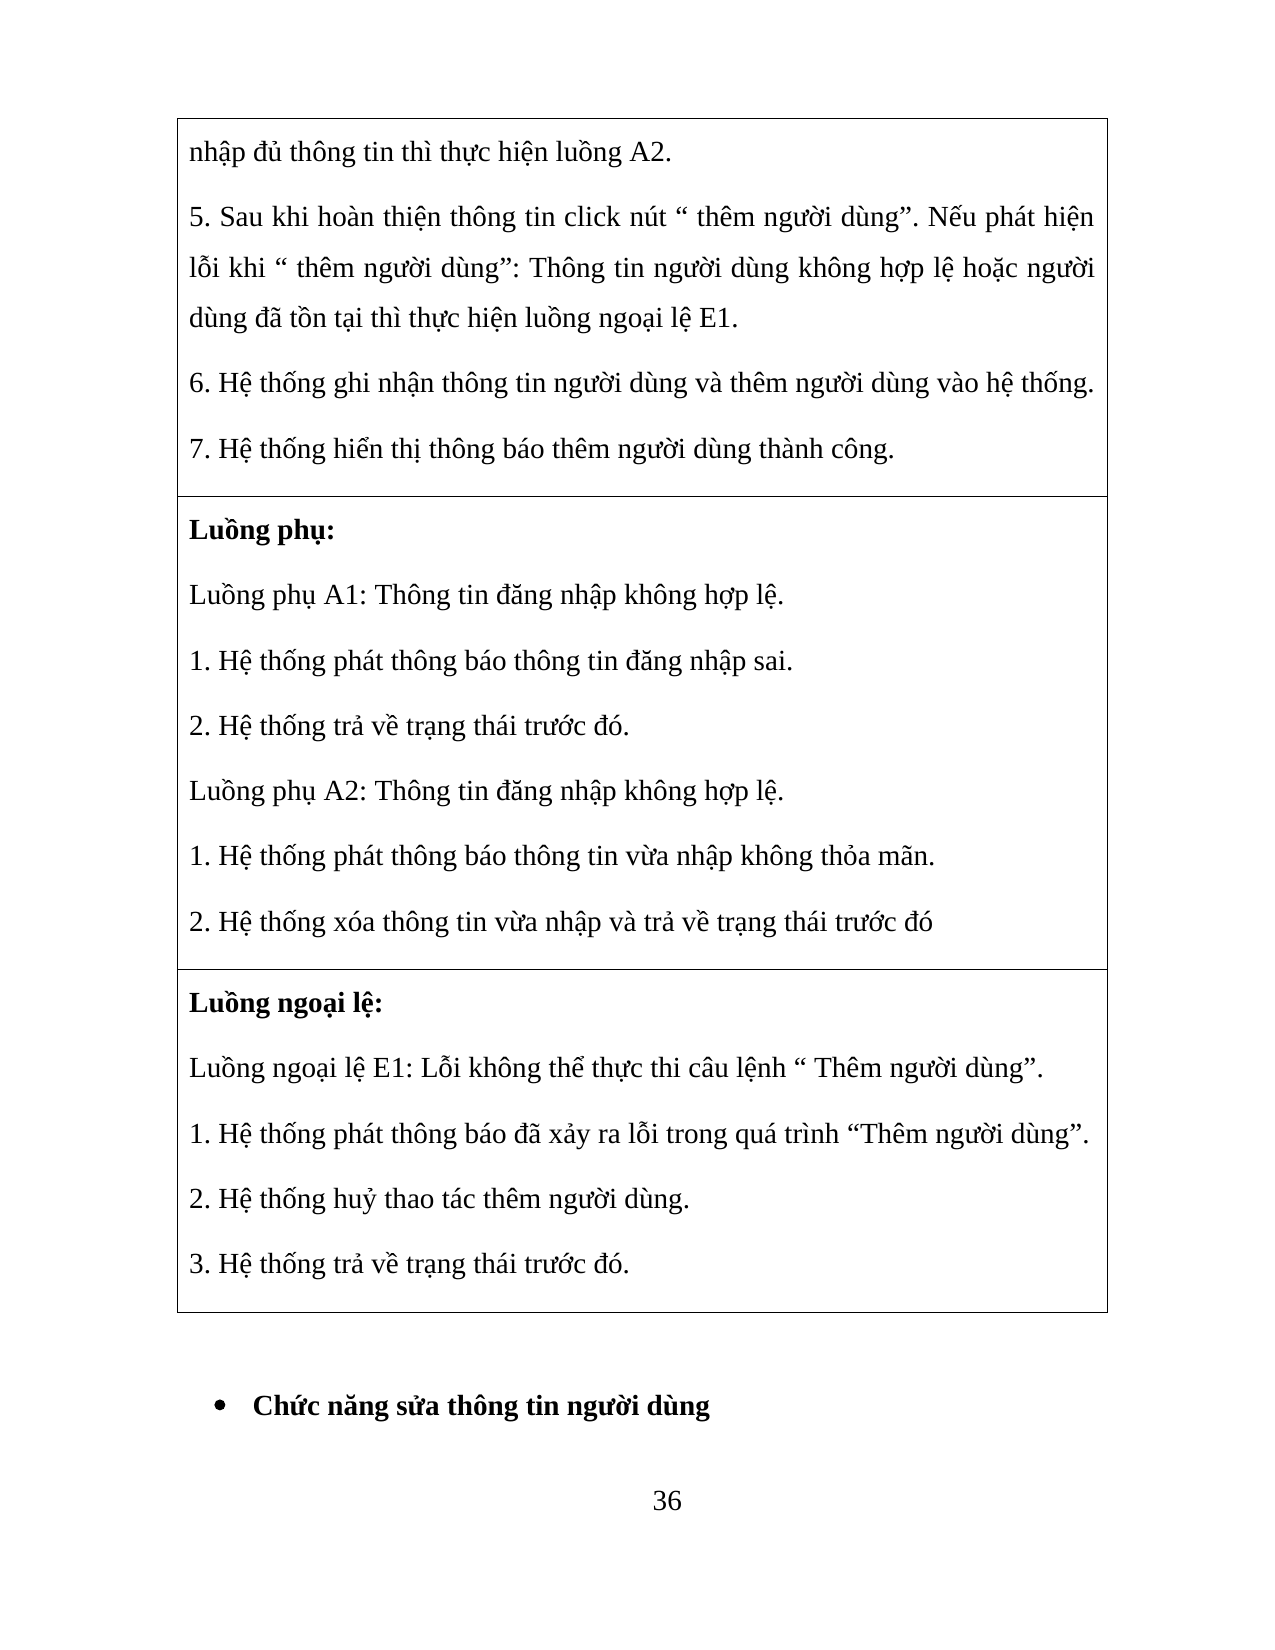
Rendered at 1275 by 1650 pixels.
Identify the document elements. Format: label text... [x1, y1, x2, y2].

table_cell Luồng ngoại lệ: Luồng ngoại lệ E1: Lỗi không thể thực thi câu lệnh “ Thêm người dùng”. 1. Hệ thống phát thông báo đã xảy ra lỗi trong quá trình “Thêm người dùng”. 2. Hệ thống huỷ thao tác thêm người dùng. 3. Hệ thống trả về trạng thái trước đó. [178, 970, 1107, 1312]
table_cell Luồng phụ: Luồng phụ A1: Thông tin đăng nhập không hợp lệ. 1. Hệ thống phát thông báo thông tin đăng nhập sai. 2. Hệ thống trả về trạng thái trước đó. Luồng phụ A2: Thông tin đăng nhập không hợp lệ. 1. Hệ thống phát thông báo thông tin vừa nhập không thỏa mãn. 2. Hệ thống xóa thông tin vừa nhập và trả về trạng thái trước đó [178, 497, 1107, 969]
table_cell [178, 119, 1107, 496]
list Chức năng sửa thông tin người dùng [215, 1388, 1157, 1422]
